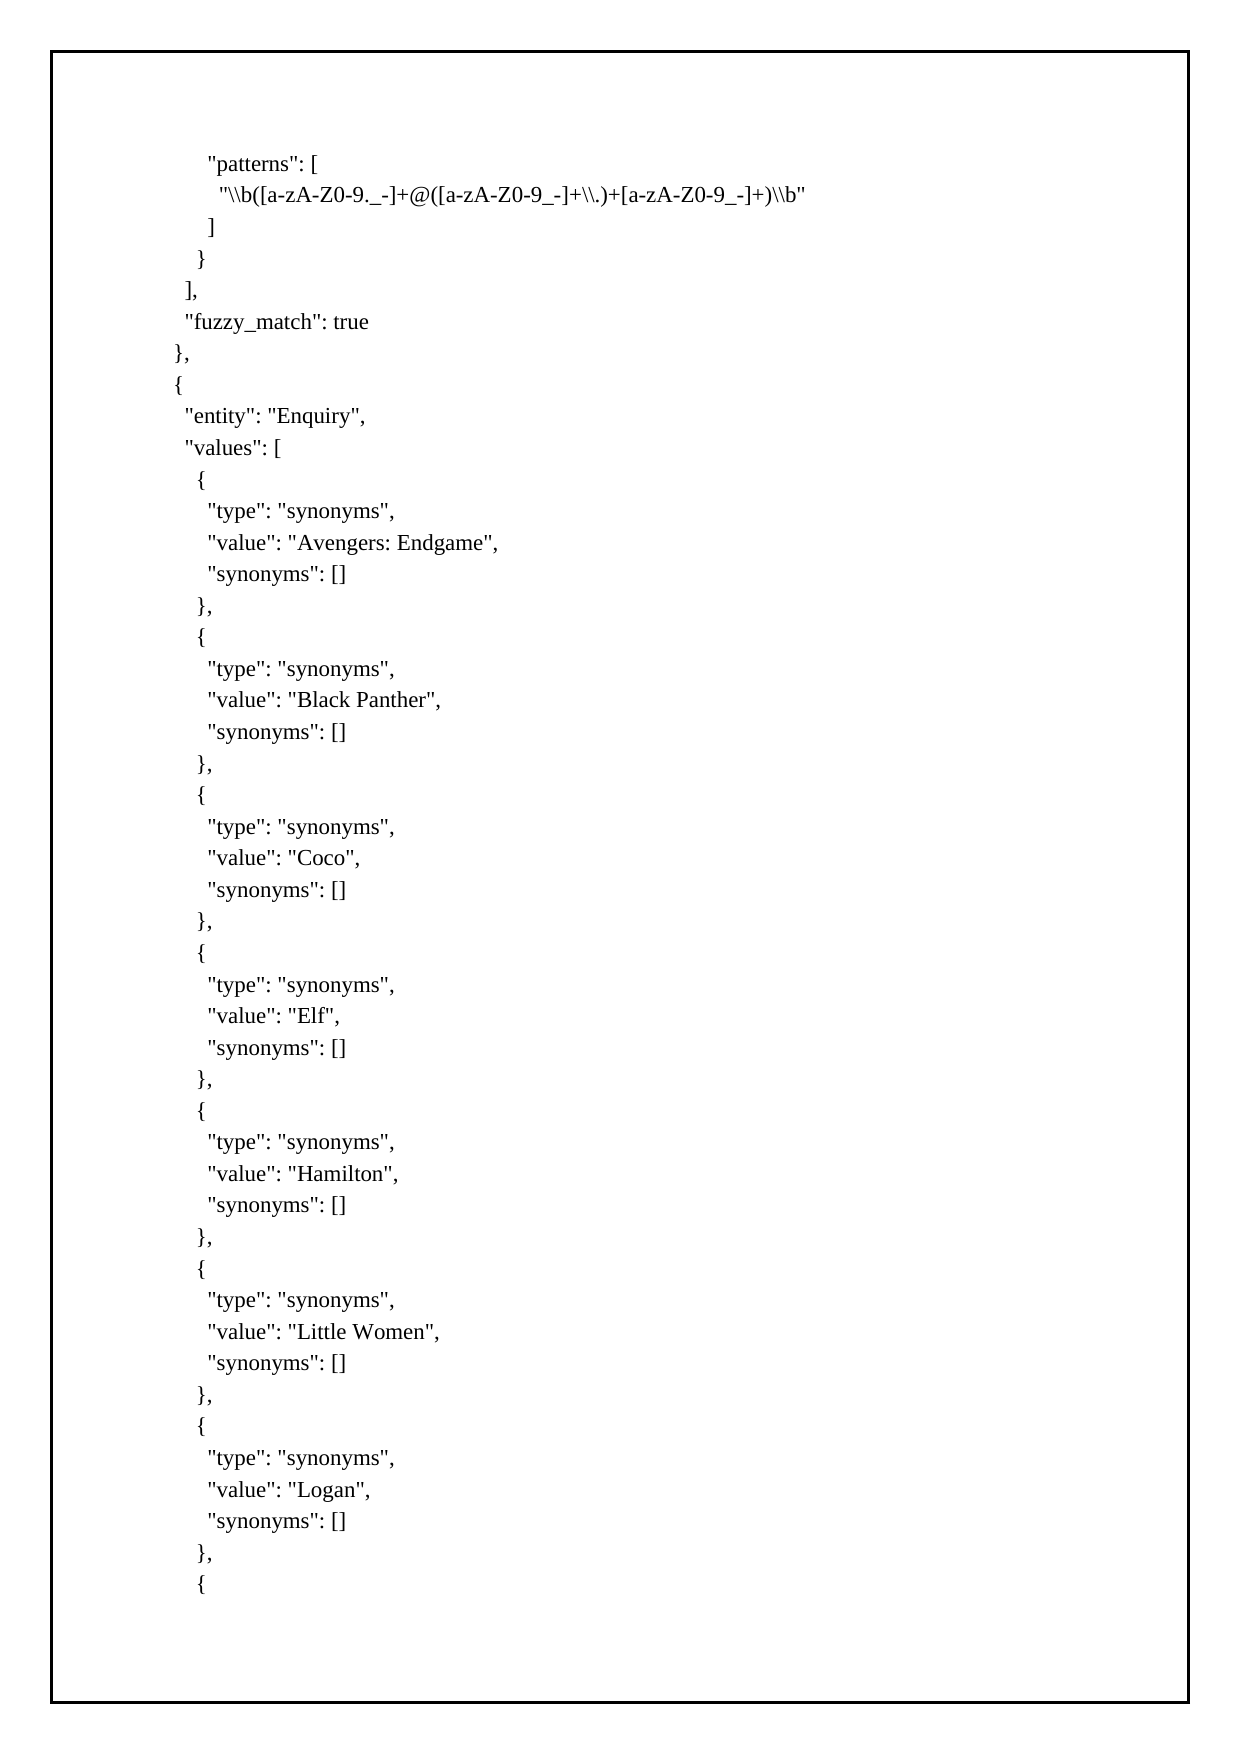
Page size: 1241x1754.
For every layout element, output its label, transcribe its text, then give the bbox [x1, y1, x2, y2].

text "type": "synonyms", [150, 497, 1090, 523]
text "type": "synonyms", [150, 1286, 1090, 1313]
text "value": "Coco", [150, 844, 1090, 871]
text { [150, 781, 1090, 808]
text { [150, 1255, 1090, 1281]
text }, [150, 1065, 1090, 1092]
text "value": "Elf", [150, 1002, 1090, 1028]
text "value": "Logan", [150, 1476, 1090, 1502]
text { [150, 1570, 1090, 1597]
text "type": "synonyms", [150, 971, 1090, 997]
text "value": "Black Panther", [150, 687, 1090, 713]
text "synonyms": [] [150, 876, 1090, 902]
text }, [150, 907, 1090, 934]
text "entity": "Enquiry", [150, 402, 1090, 429]
text { [150, 1412, 1090, 1439]
text "synonyms": [] [150, 560, 1090, 587]
text ] [150, 213, 1090, 239]
text "synonyms": [] [150, 1349, 1090, 1376]
text }, [150, 1381, 1090, 1407]
text "type": "synonyms", [150, 813, 1090, 839]
text }, [150, 592, 1090, 618]
text { [150, 1097, 1090, 1123]
text "type": "synonyms", [150, 655, 1090, 681]
text { [150, 939, 1090, 965]
text ], [150, 276, 1090, 303]
text }, [150, 339, 1090, 366]
text } [150, 245, 1090, 271]
text "\\b([a-zA-Z0-9._-]+@([a-zA-Z0-9_-]+\\.)+[a-zA-Z0-9_-]+)\\b" [150, 182, 1090, 208]
text "synonyms": [] [150, 1192, 1090, 1218]
text }, [150, 750, 1090, 776]
text { [150, 623, 1090, 650]
text "value": "Avengers: Endgame", [150, 529, 1090, 555]
text "synonyms": [] [150, 718, 1090, 744]
text "synonyms": [] [150, 1034, 1090, 1060]
text "values": [ [150, 434, 1090, 460]
text { [150, 466, 1090, 492]
text "value": "Hamilton", [150, 1160, 1090, 1186]
text "type": "synonyms", [150, 1444, 1090, 1470]
text "type": "synonyms", [150, 1128, 1090, 1155]
text "synonyms": [] [150, 1507, 1090, 1533]
text "patterns": [ [150, 150, 1090, 176]
text { [150, 371, 1090, 397]
text }, [150, 1539, 1090, 1565]
text "fuzzy_match": true [150, 308, 1090, 334]
text }, [150, 1223, 1090, 1249]
text "value": "Little Women", [150, 1318, 1090, 1344]
